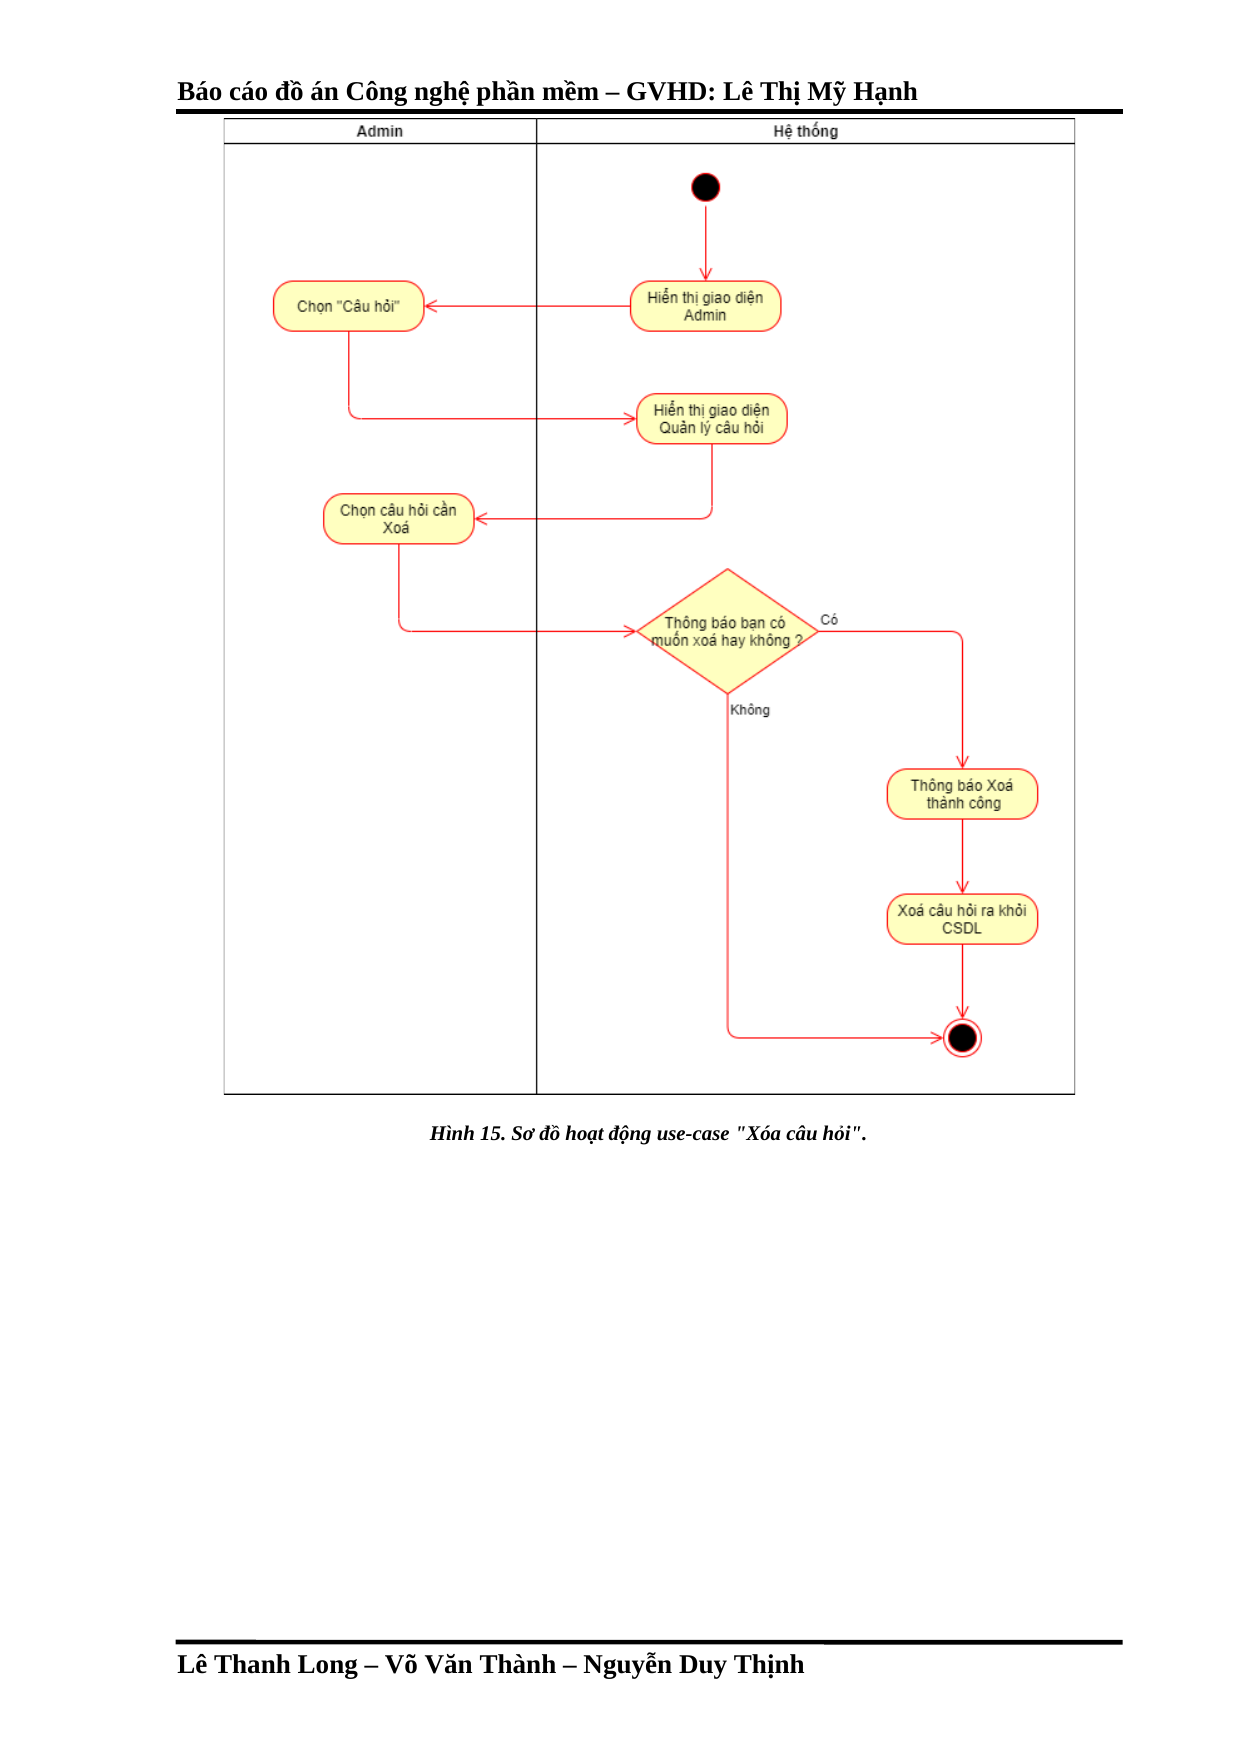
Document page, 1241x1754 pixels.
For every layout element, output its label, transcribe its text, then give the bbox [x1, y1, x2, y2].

text Hình 15. Sơ đồ hoạt động use-case "Xóa câu hỏi". [177, 1121, 1122, 1144]
picture [223, 118, 1075, 1095]
